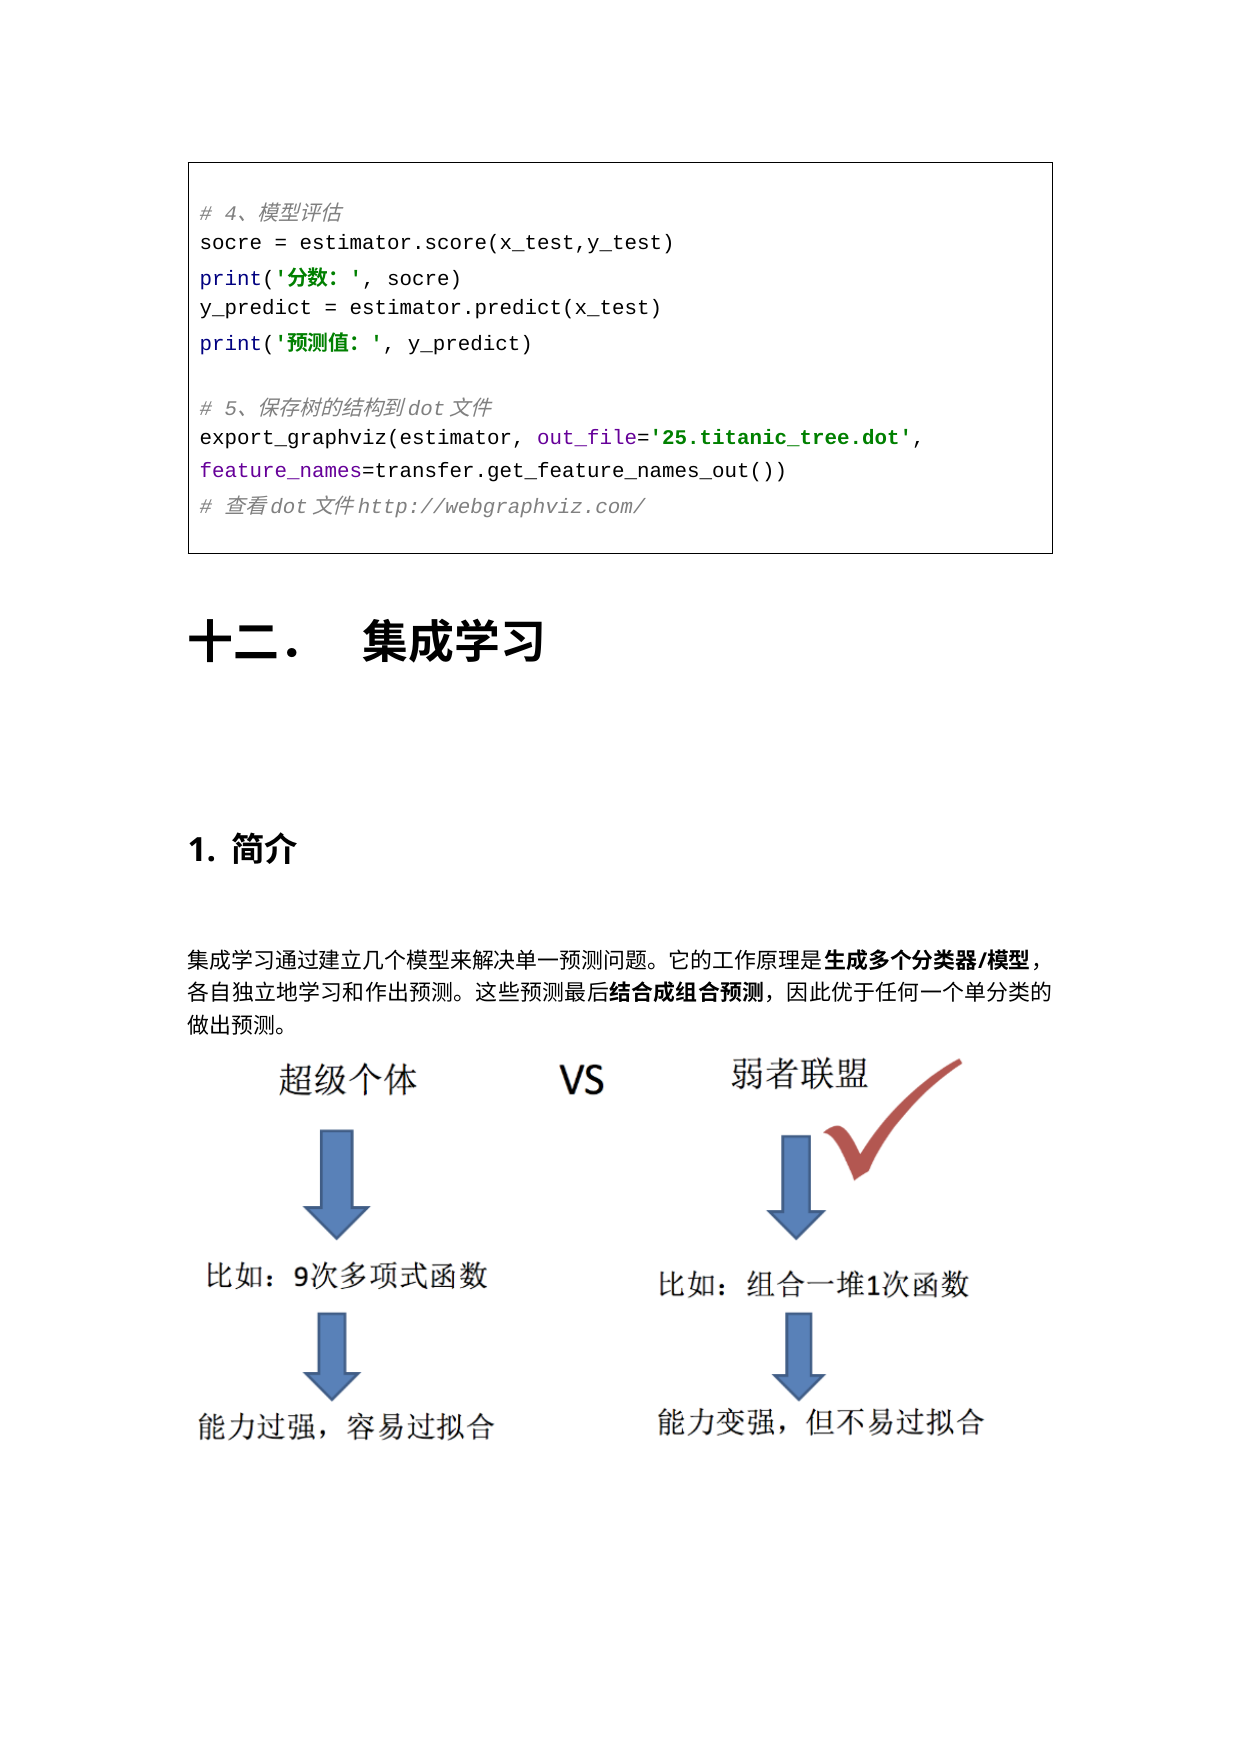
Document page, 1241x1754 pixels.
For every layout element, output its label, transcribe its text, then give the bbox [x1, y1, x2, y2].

subtitle 集成学习 [187, 589, 1053, 687]
picture [187, 1039, 997, 1452]
text 集成学习通过建立几个模型来解决单一预测问题。它的工作原理是生成多个分类器/模型，各自独立地学习和作出预测。这些预测最后结合成组合预测，因此优于任何一个单分类的做出预测。 [187, 942, 1053, 1040]
subtitle 简介 [187, 815, 1053, 880]
